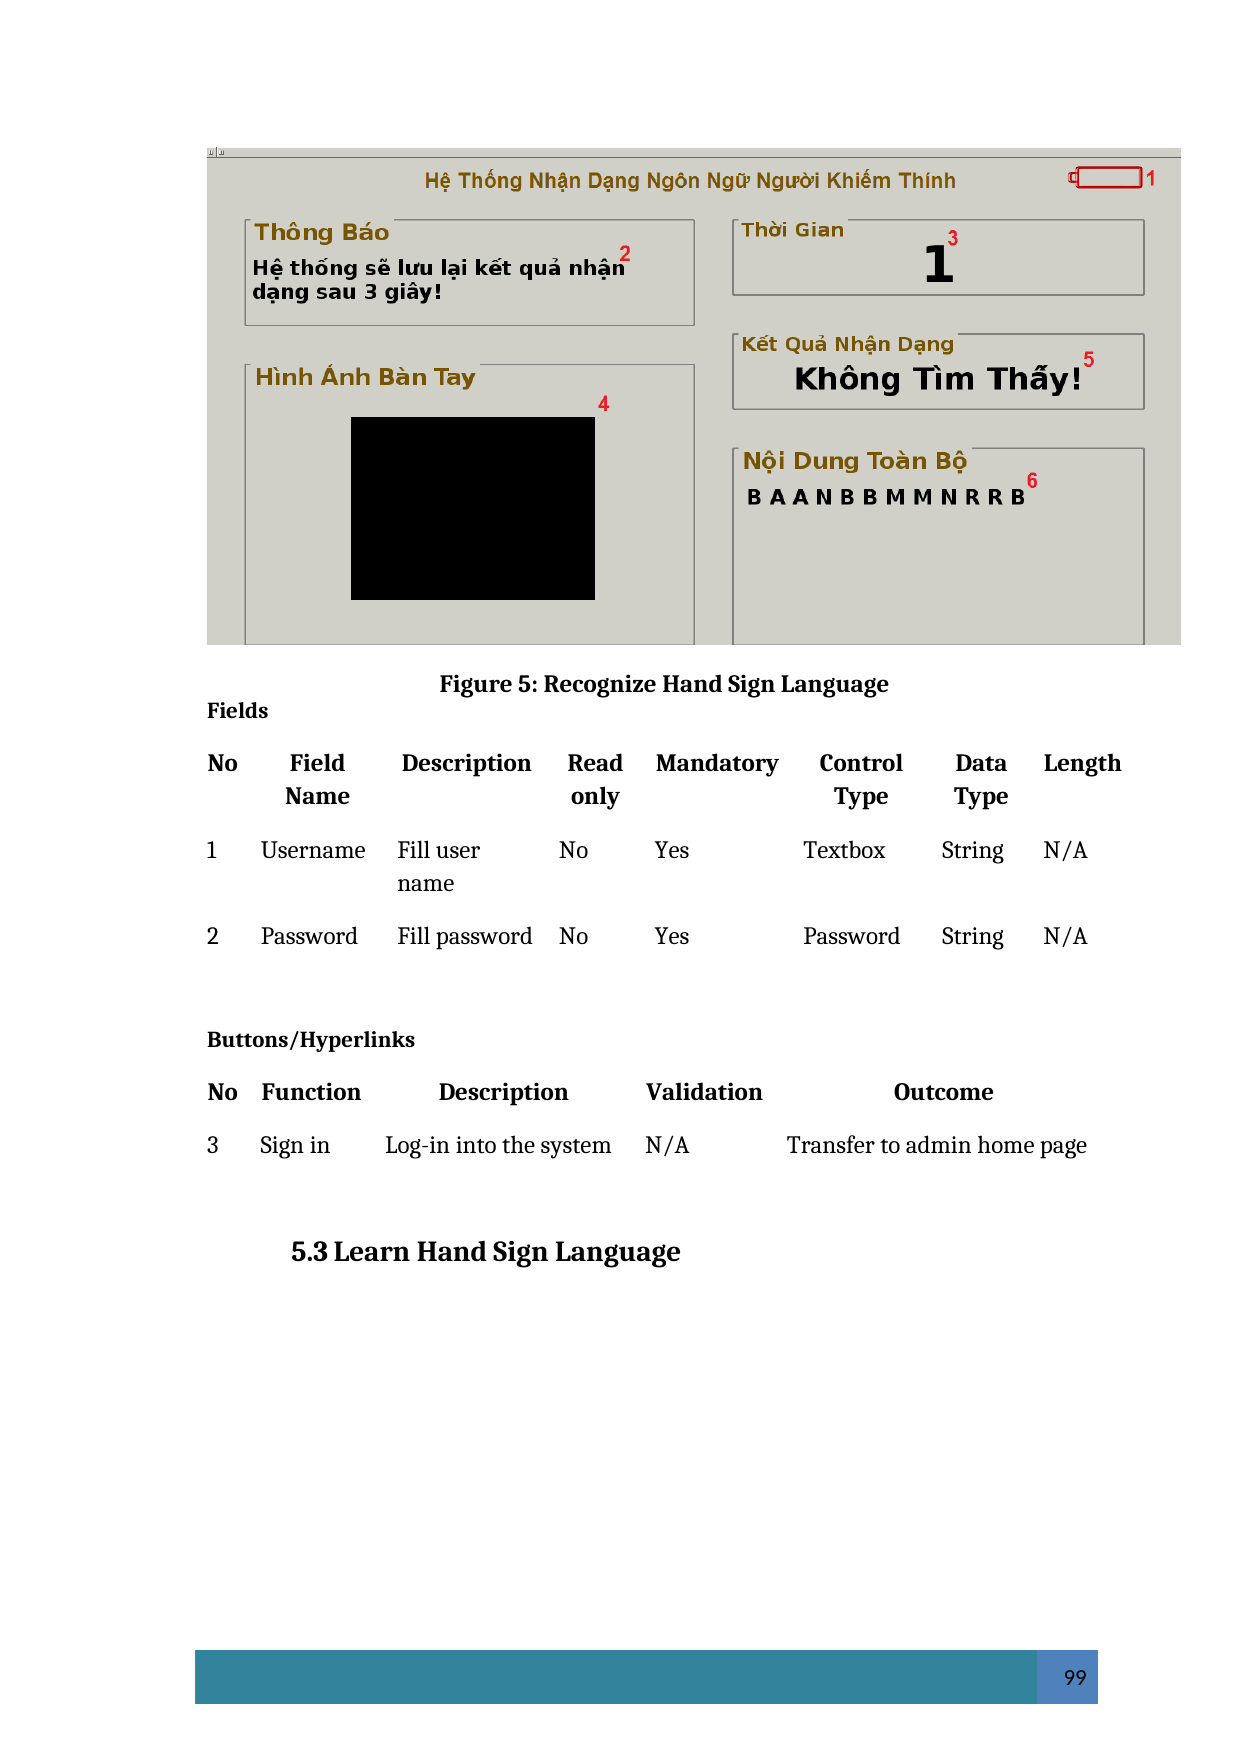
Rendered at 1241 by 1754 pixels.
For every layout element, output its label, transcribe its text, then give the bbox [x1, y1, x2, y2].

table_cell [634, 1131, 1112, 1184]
text Fields [207, 698, 1122, 724]
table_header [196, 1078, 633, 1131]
text Buttons/Hyperlinks [207, 1027, 1122, 1053]
subtitle Learn Hand Sign Language [291, 1236, 1122, 1269]
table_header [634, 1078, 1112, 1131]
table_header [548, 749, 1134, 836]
list Figure 5: Recognize Hand Sign Language [207, 669, 1122, 698]
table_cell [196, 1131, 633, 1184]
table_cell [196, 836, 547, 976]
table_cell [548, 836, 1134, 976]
picture [206, 147, 1181, 645]
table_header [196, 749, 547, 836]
